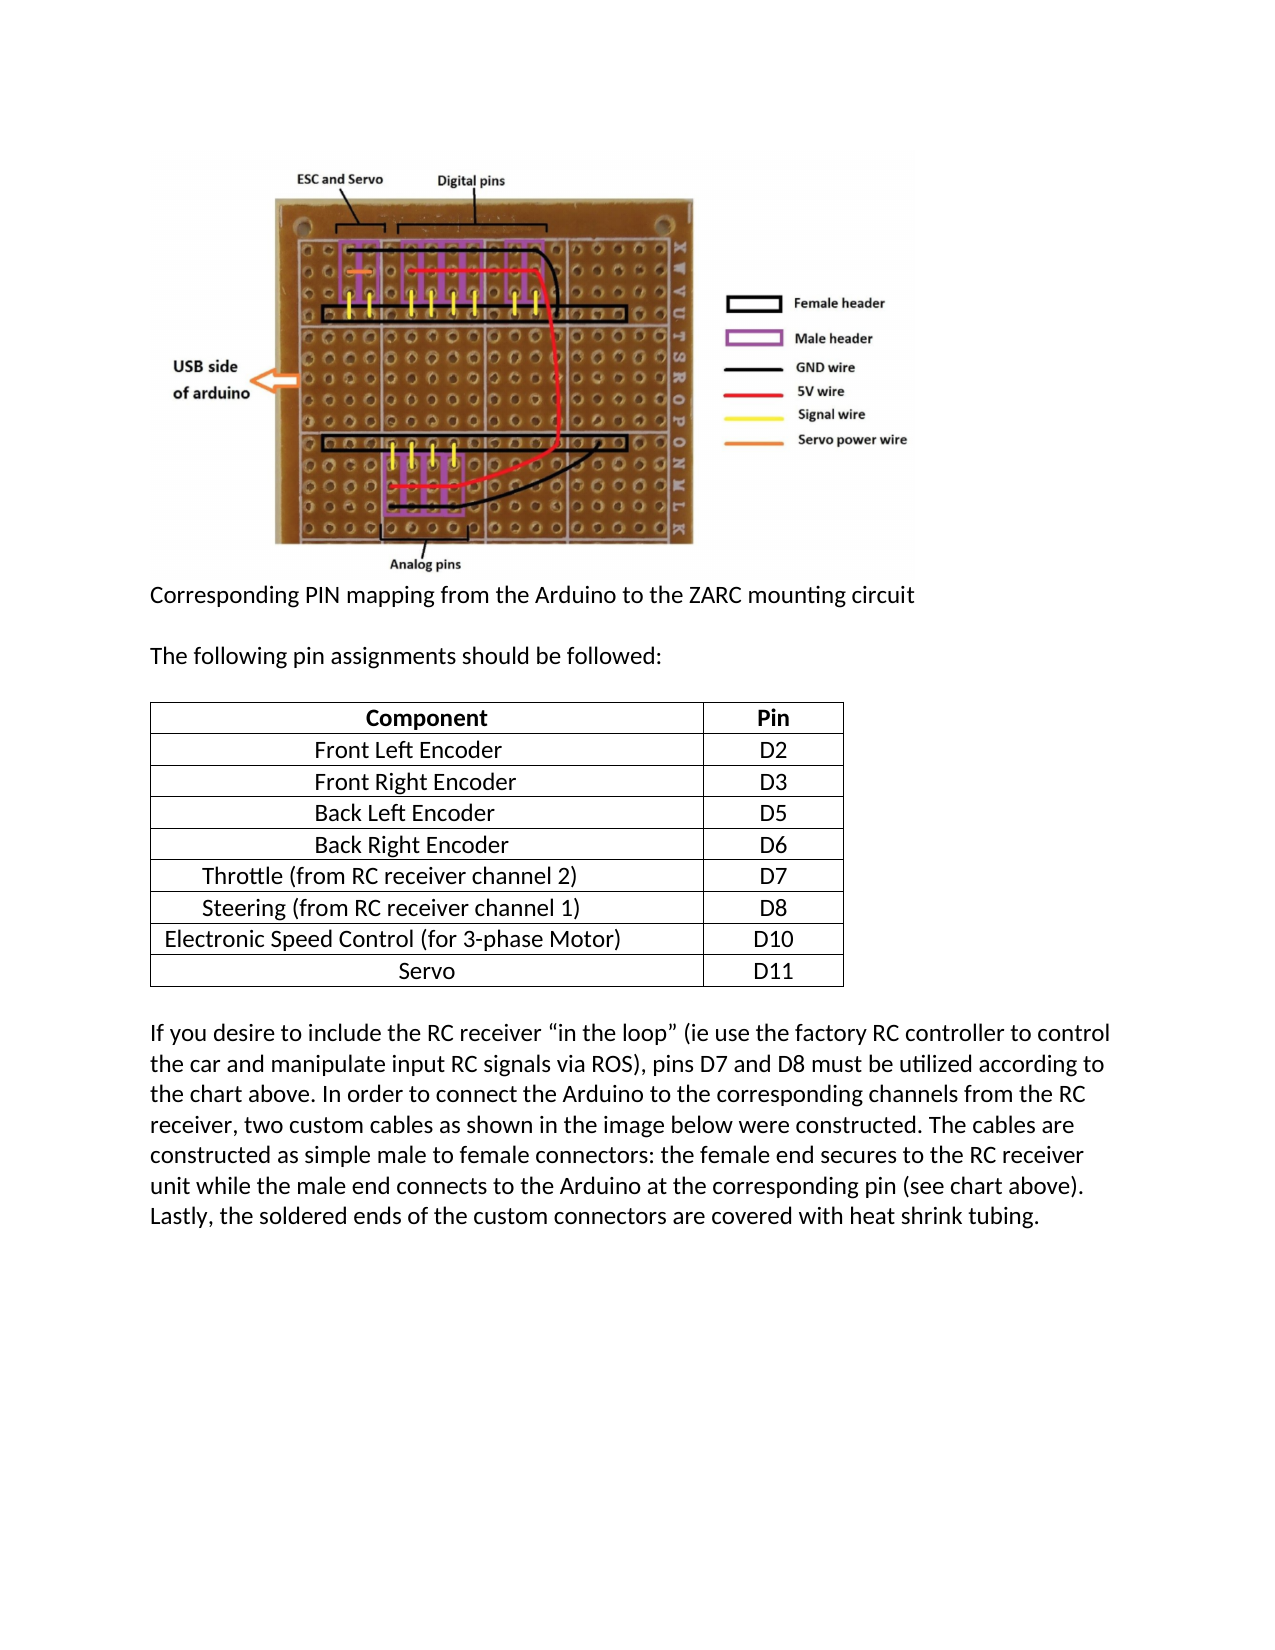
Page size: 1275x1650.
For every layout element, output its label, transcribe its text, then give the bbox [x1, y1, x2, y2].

table_header Component [151, 703, 703, 733]
table_cell Front Right Encoder [151, 766, 703, 796]
table_cell D3 [704, 766, 843, 796]
table_cell Back Left Encoder [151, 797, 703, 828]
table_cell D6 [704, 829, 843, 859]
text If you desire to include the RC receiver “in the loop” (ie use the factory RC controller to control the car and manipulate input RC signals via ROS), pins D7 and D8 must be utilized according to the chart above. In order to connect the Arduino to the corresponding channels from the RC receiver, two custom cables as shown in the image below were constructed. The cables are constructed as simple male to female connectors: the female end secures to the RC receiver unit while the male end connects to the Arduino at the corresponding pin (see chart above). Lastly, the soldered ends of the custom connectors are covered with heat shrink tubing. [150, 1017, 1125, 1231]
picture [150, 150, 915, 580]
table_cell Electronic Speed Control (for 3-phase Motor) [151, 924, 703, 954]
table_cell D11 [704, 955, 843, 986]
text Corresponding PIN mapping from the Arduino to the ZARC mounting circuit [150, 579, 1125, 610]
table_cell D2 [704, 734, 843, 765]
text The following pin assignments should be followed: [150, 641, 1125, 671]
table_cell D7 [704, 860, 843, 891]
table_cell Back Right Encoder [151, 829, 703, 859]
table_cell Servo [151, 955, 703, 986]
table_cell Throttle (from RC receiver channel 2) [151, 860, 703, 891]
table_header Pin [704, 703, 843, 733]
table_cell Front Left Encoder [151, 734, 703, 765]
table_cell D8 [704, 892, 843, 922]
table_cell Steering (from RC receiver channel 1) [151, 892, 703, 922]
table_cell D5 [704, 797, 843, 828]
table_cell D10 [704, 924, 843, 954]
